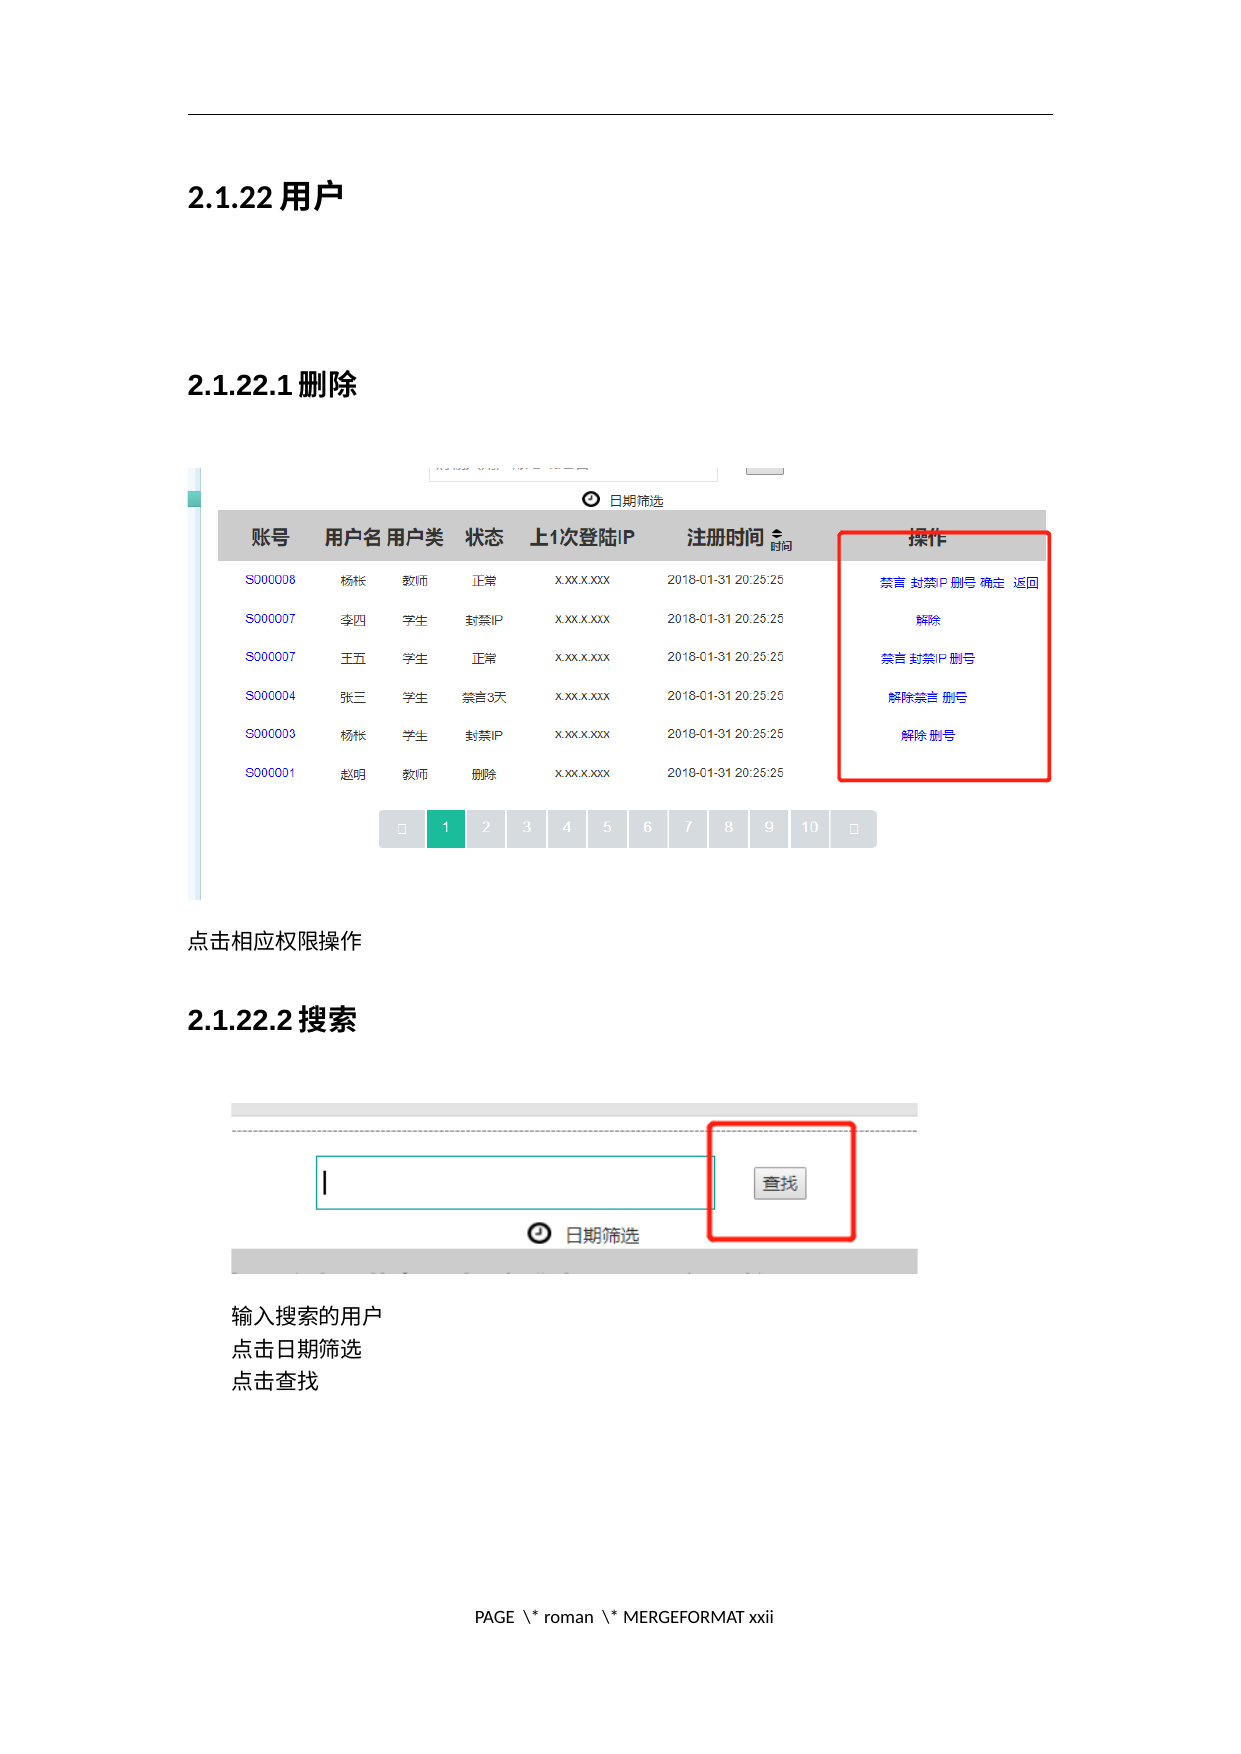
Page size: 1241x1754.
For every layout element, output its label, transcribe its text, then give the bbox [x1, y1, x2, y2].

picture [231, 1103, 918, 1274]
subtitle 2.1.22.2搜索 [187, 986, 1053, 1051]
text 输入搜索的用户 [187, 1299, 1053, 1331]
text 点击查找 [187, 1364, 1053, 1396]
text 点击相应权限操作 [187, 924, 1053, 956]
picture [187, 468, 1052, 900]
text 点击日期筛选 [187, 1331, 1053, 1364]
subtitle 2.1.22.1删除 [187, 350, 1053, 415]
subtitle 2.1.22用户 [187, 162, 1053, 227]
